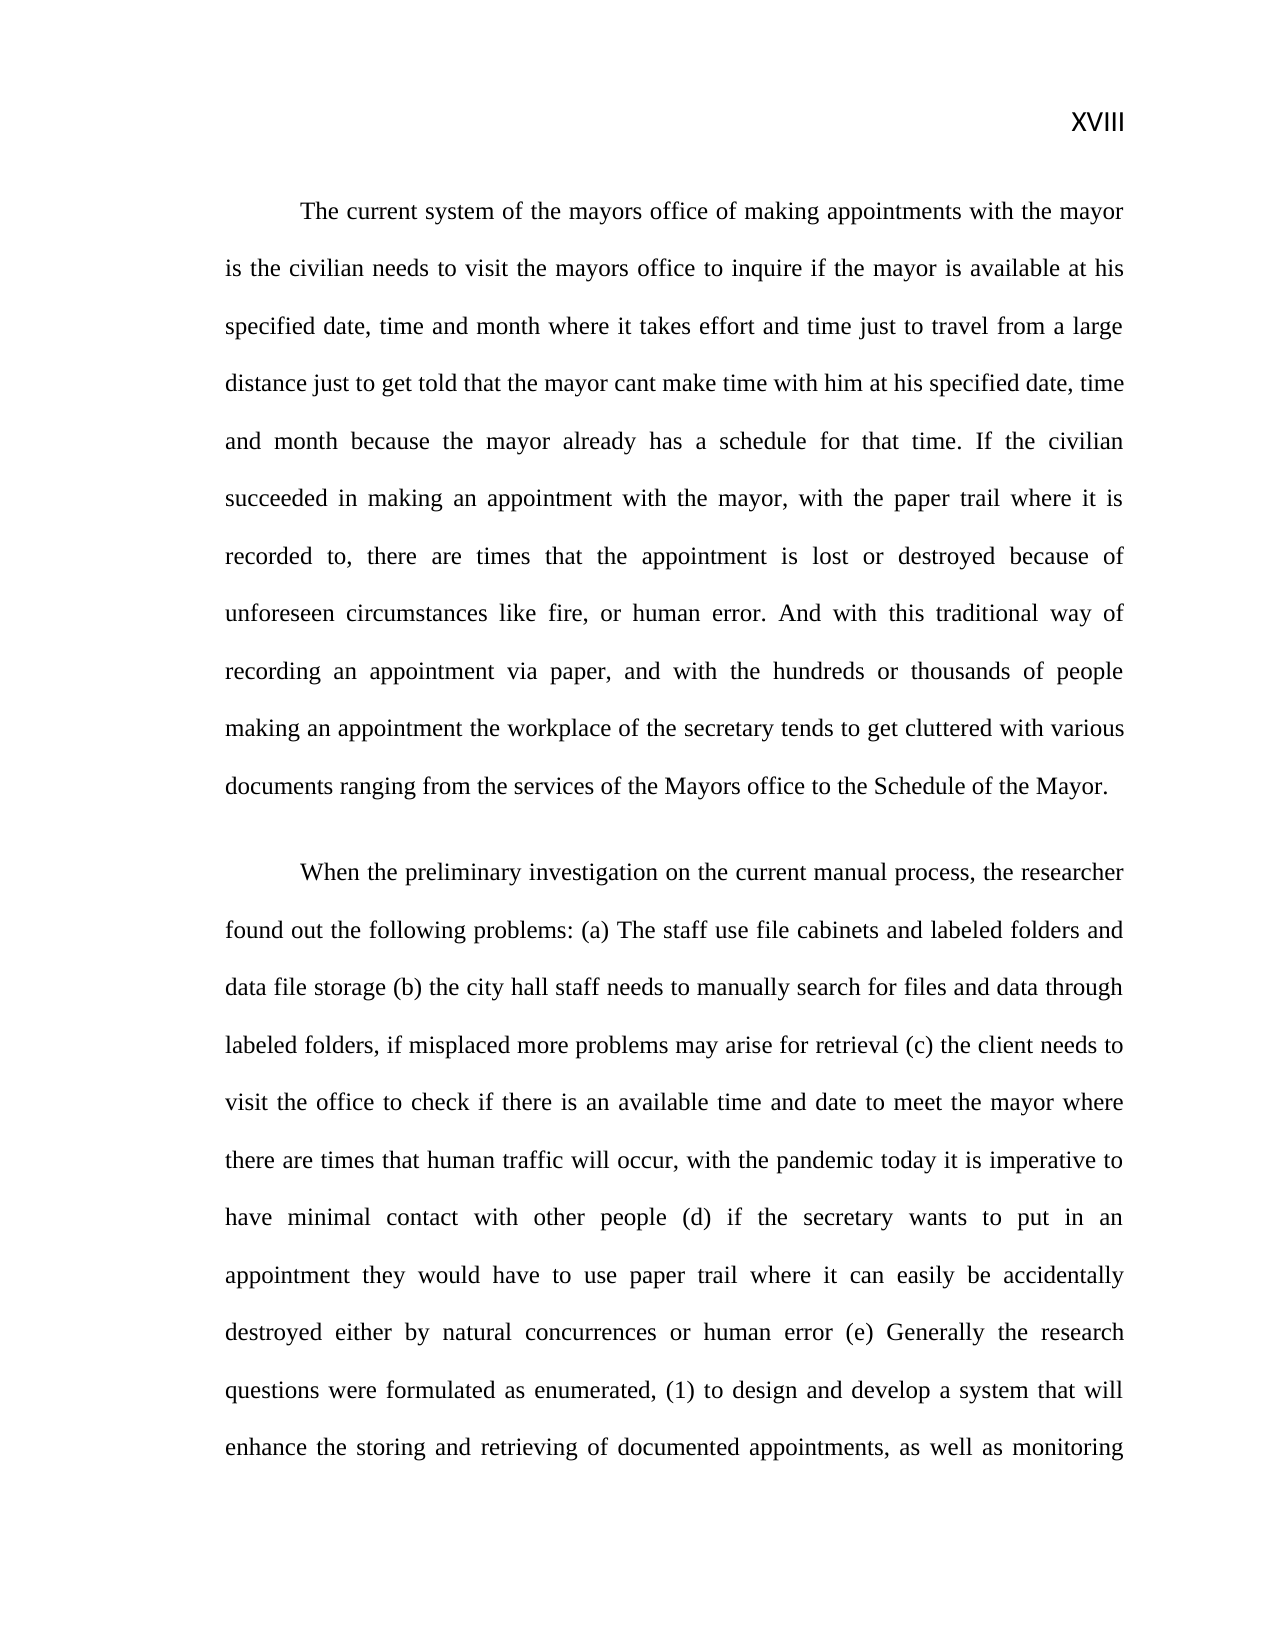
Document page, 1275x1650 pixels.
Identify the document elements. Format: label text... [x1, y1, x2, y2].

text The current system of the mayors office of making appointments with the mayor is the civilian needs to visit the mayors office to inquire if the mayor is available at his specified date, time and month where it takes effort and time just to travel from a large distance just to get told that the mayor cant make time with him at his specified date, time and month because the mayor already has a schedule for that time. If the civilian succeeded in making an appointment with the mayor, with the paper trail where it is recorded to, there are times that the appointment is lost or destroyed because of unforeseen circumstances like fire, or human error. And with this traditional way of recording an appointment via paper, and with the hundreds or thousands of people making an appointment the workplace of the secretary tends to get cluttered with various documents ranging from the services of the Mayors office to the Schedule of the Mayor. [225, 196, 1125, 799]
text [225, 857, 1125, 1461]
